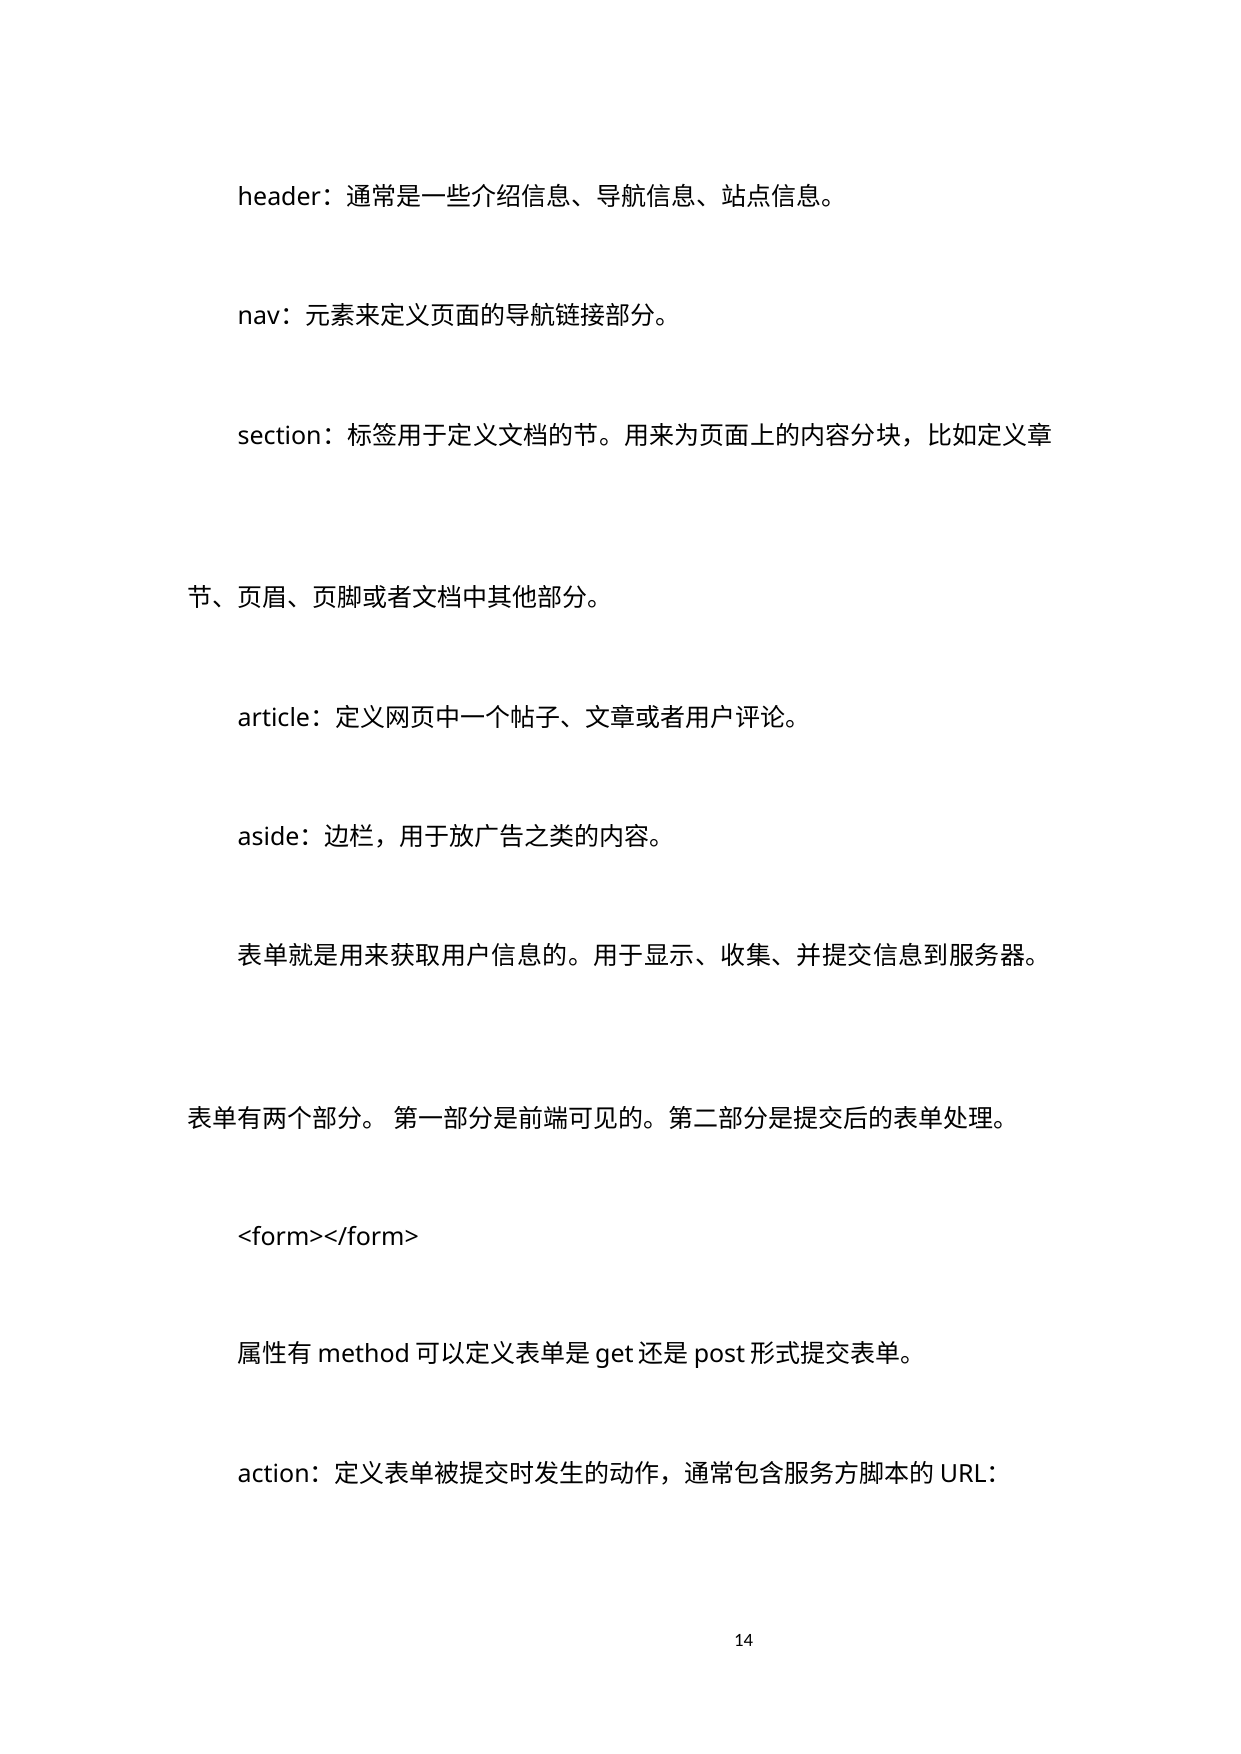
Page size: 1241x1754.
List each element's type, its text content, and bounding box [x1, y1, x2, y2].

text header：通常是一些介绍信息、导航信息、站点信息。 [187, 162, 1053, 227]
text 属性有method可以定义表单是get还是post形式提交表单。 [187, 1319, 1053, 1384]
text aside：边栏，用于放广告之类的内容。 [187, 802, 1053, 867]
text 表单就是用来获取用户信息的。用于显示、收集、并提交信息到服务器。表单有两个部分。 第一部分是前端可见的。第二部分是提交后的表单处理。 [187, 921, 1053, 1149]
text section：标签用于定义文档的节。用来为页面上的内容分块，比如定义章节、页眉、页脚或者文档中其他部分。 [187, 401, 1053, 628]
text article：定义网页中一个帖子、文章或者用户评论。 [187, 683, 1053, 748]
text nav：元素来定义页面的导航链接部分。 [187, 281, 1053, 346]
text action：定义表单被提交时发生的动作，通常包含服务方脚本的URL： [187, 1439, 1053, 1504]
text <form></form> [187, 1203, 1053, 1268]
